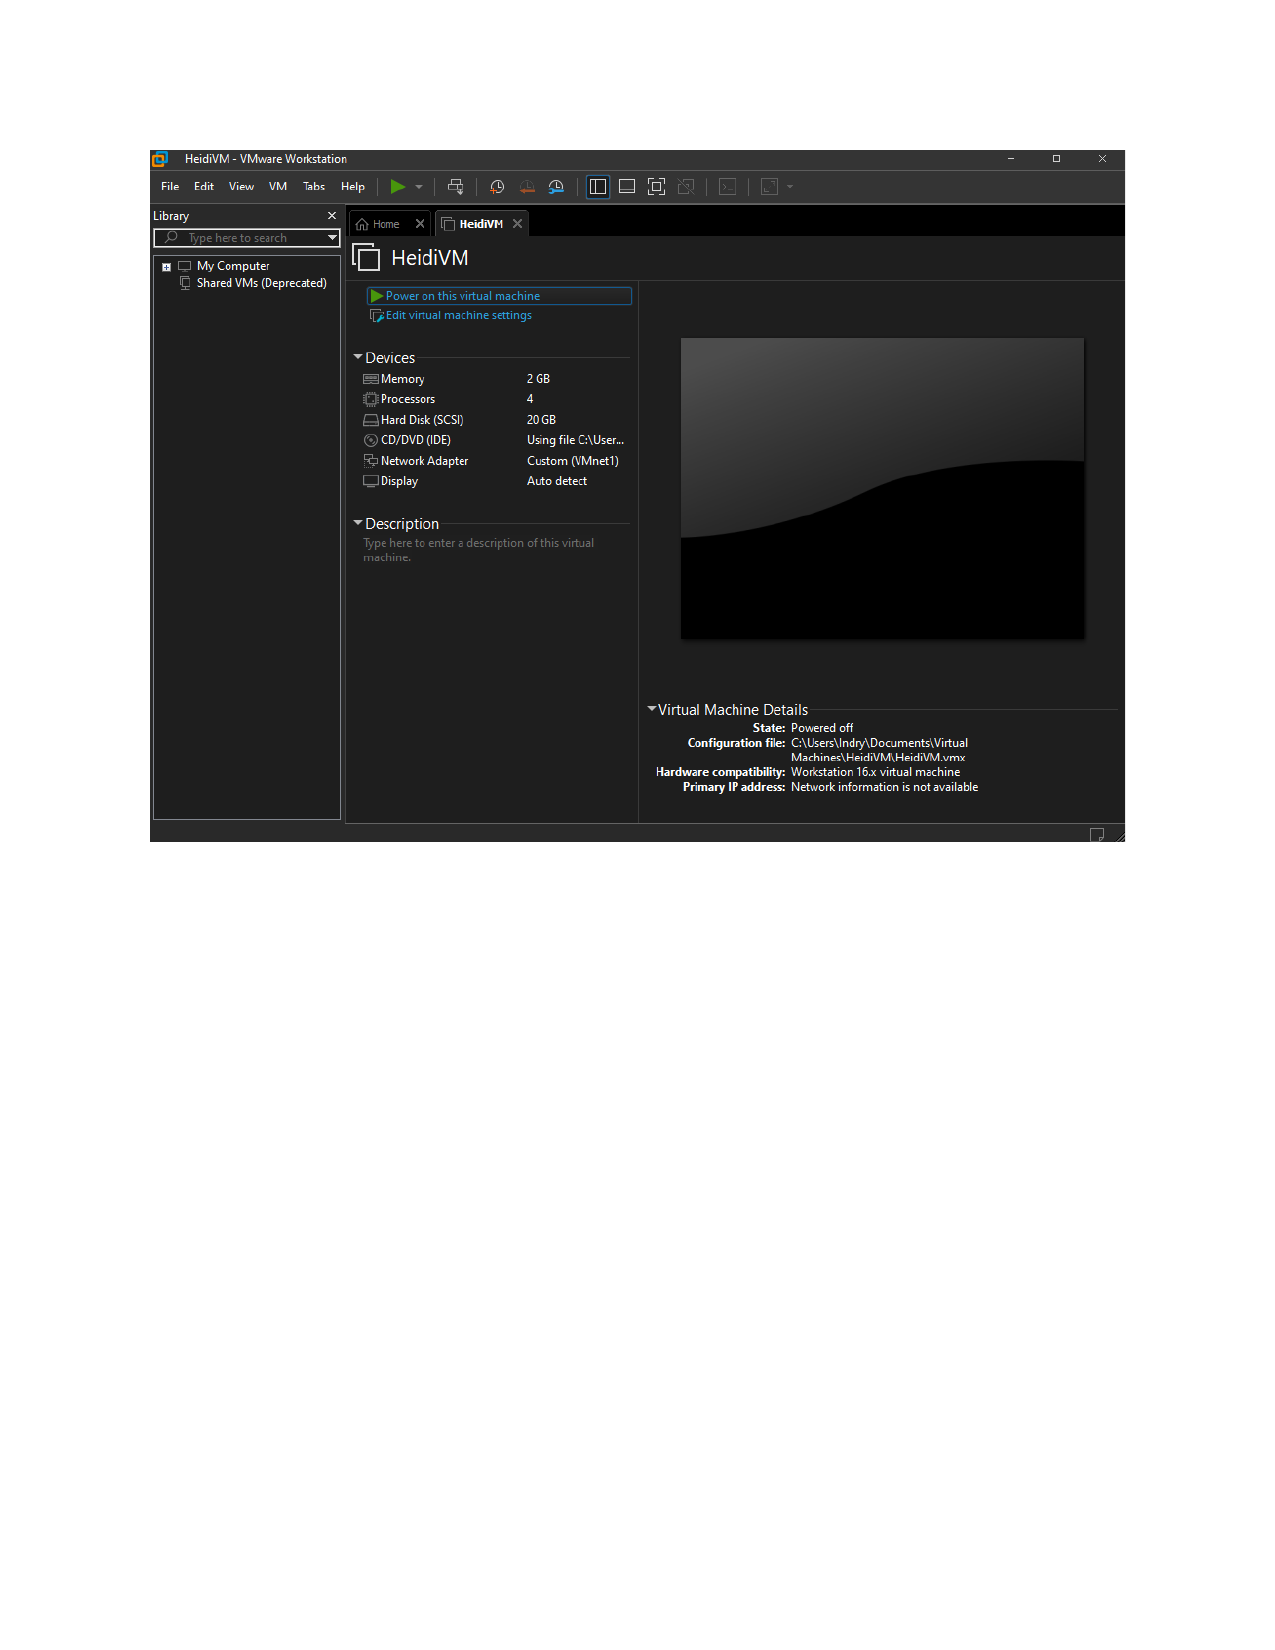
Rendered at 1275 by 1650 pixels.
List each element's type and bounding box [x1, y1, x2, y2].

picture [150, 150, 1125, 842]
